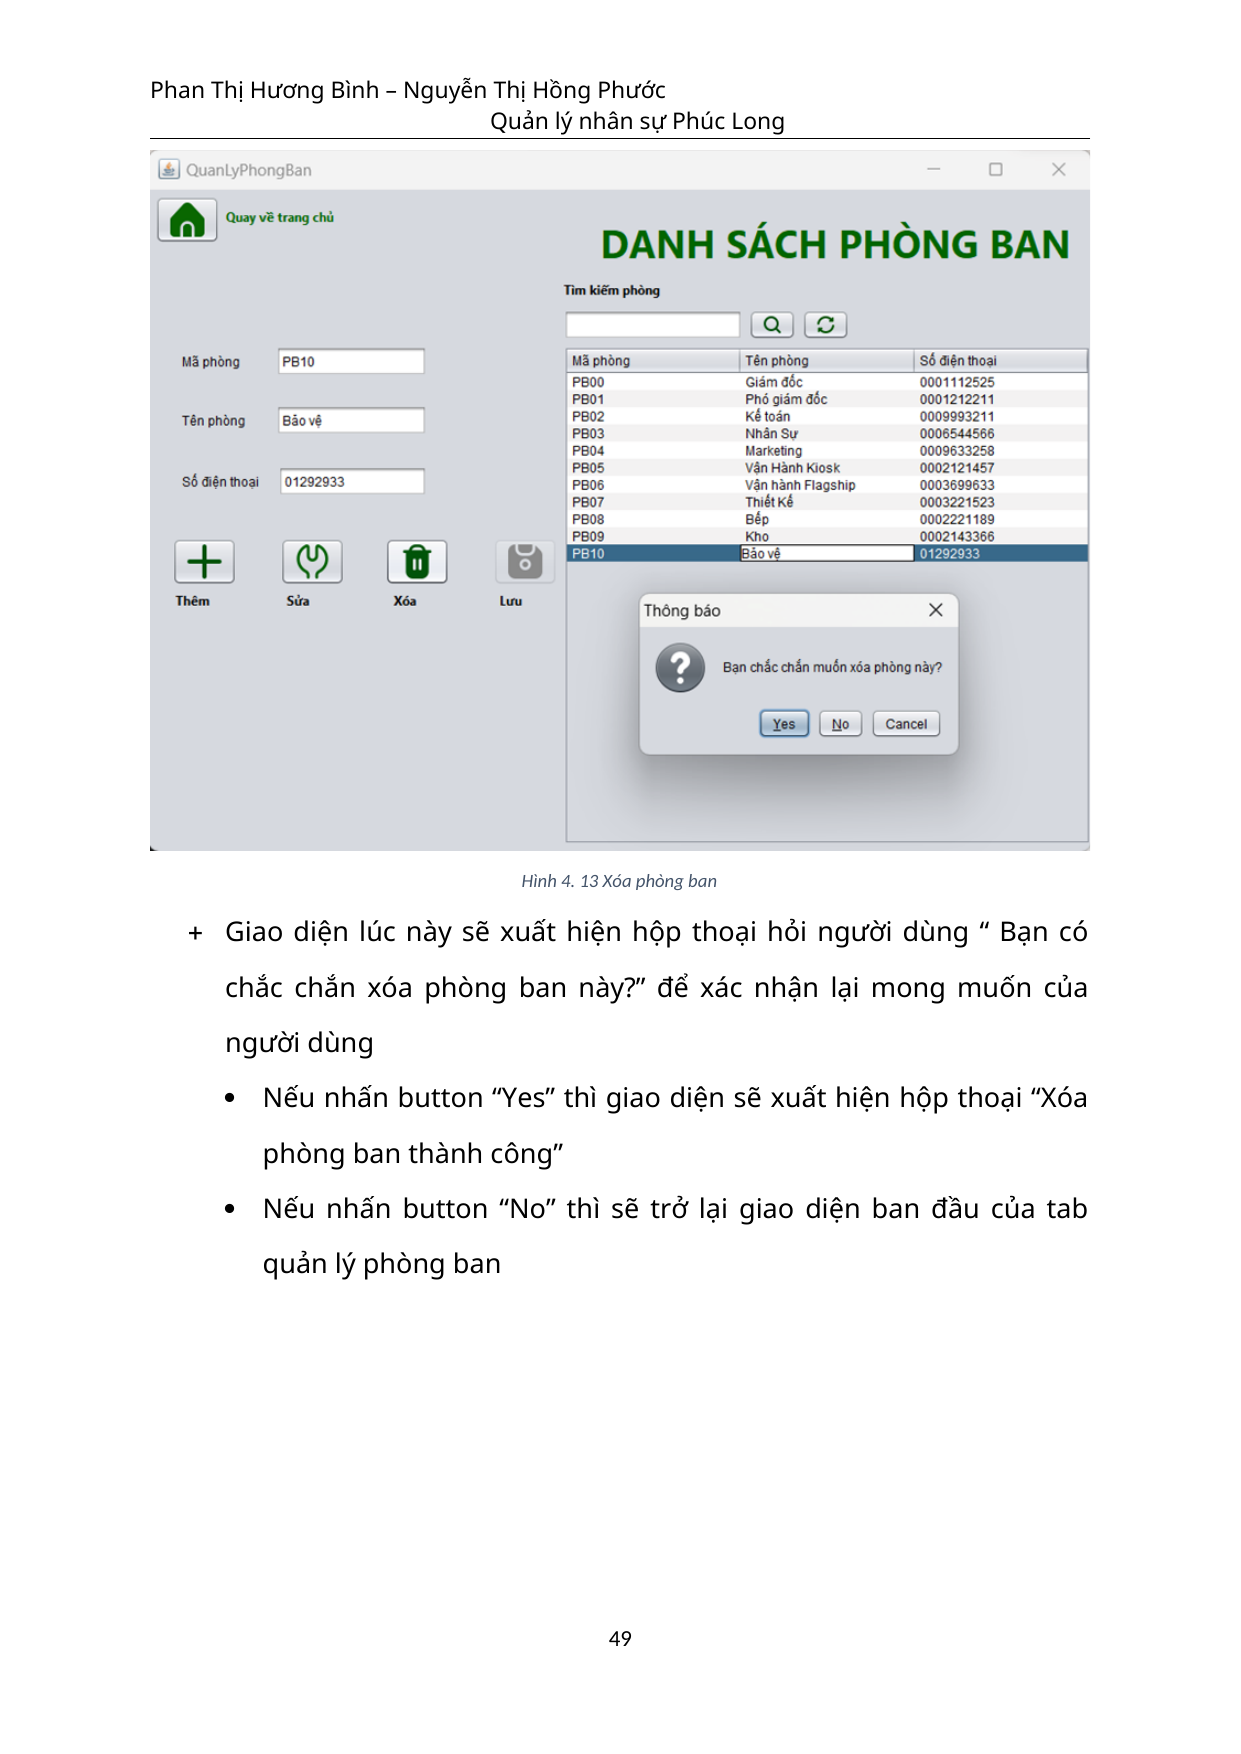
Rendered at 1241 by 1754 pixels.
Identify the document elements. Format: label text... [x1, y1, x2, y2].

picture [150, 150, 1091, 851]
list Nếu nhấn button “No” thì sẽ trở lại giao diện ban đầu của tab quản lý phòng ban [225, 1189, 1090, 1282]
list Nếu nhấn button “Yes” thì giao diện sẽ xuất hiện hộp thoại “Xóa phòng ban thành công” [225, 1079, 1090, 1171]
list Giao diện lúc này sẽ xuất hiện hộp thoại hỏi người dùng “ Bạn có chắc chắn xóa phòng ban này?” để xác nhận lại mong muốn của người dùng [187, 913, 1090, 1060]
